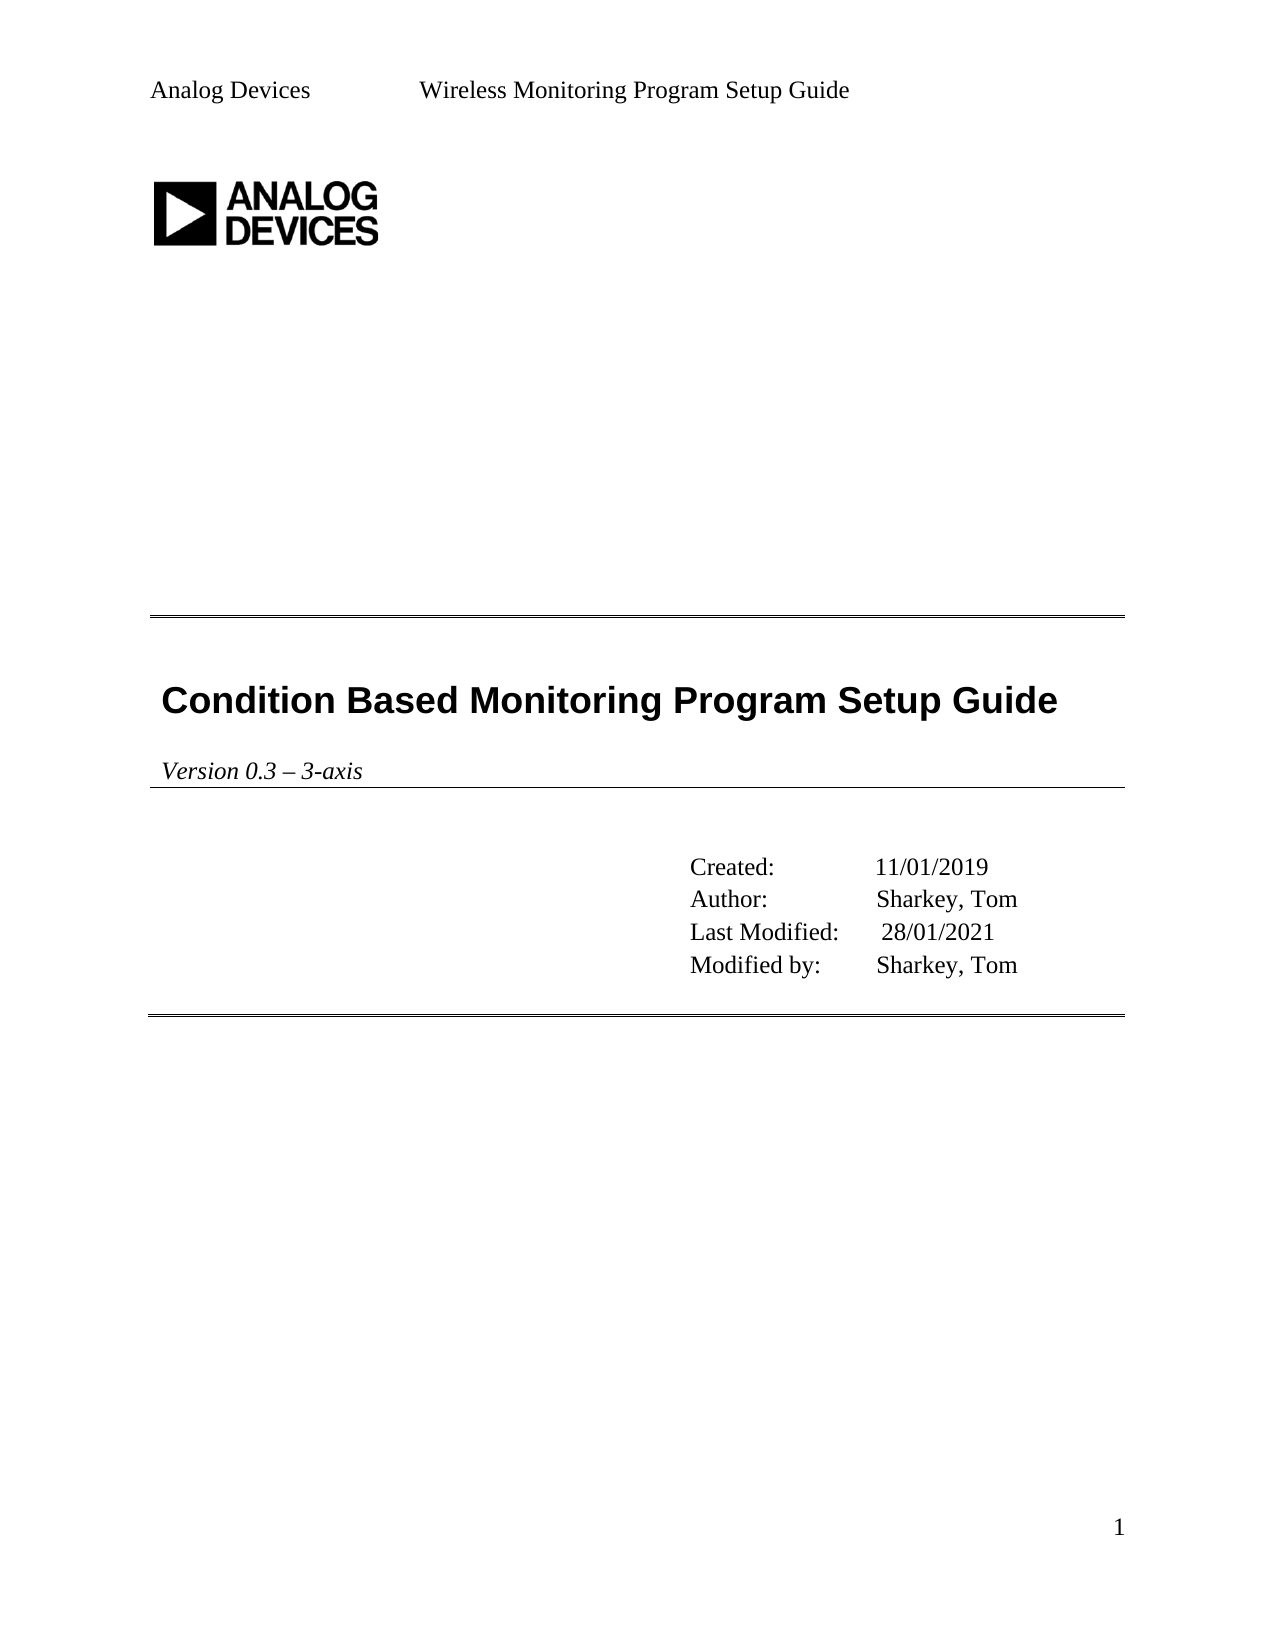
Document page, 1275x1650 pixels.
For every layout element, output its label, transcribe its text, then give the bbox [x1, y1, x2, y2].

text Modified by: Sharkey, Tom [150, 950, 1206, 979]
text Last Modified: 28/01/2021 [150, 917, 1206, 946]
text Condition Based Monitoring Program Setup Guide [161, 678, 1206, 721]
picture [153, 181, 379, 246]
text Author: Sharkey, Tom [150, 884, 1206, 913]
text Created: 11/01/2019 [150, 852, 1206, 881]
text Version 0.3 – 3-axis [161, 756, 1206, 784]
